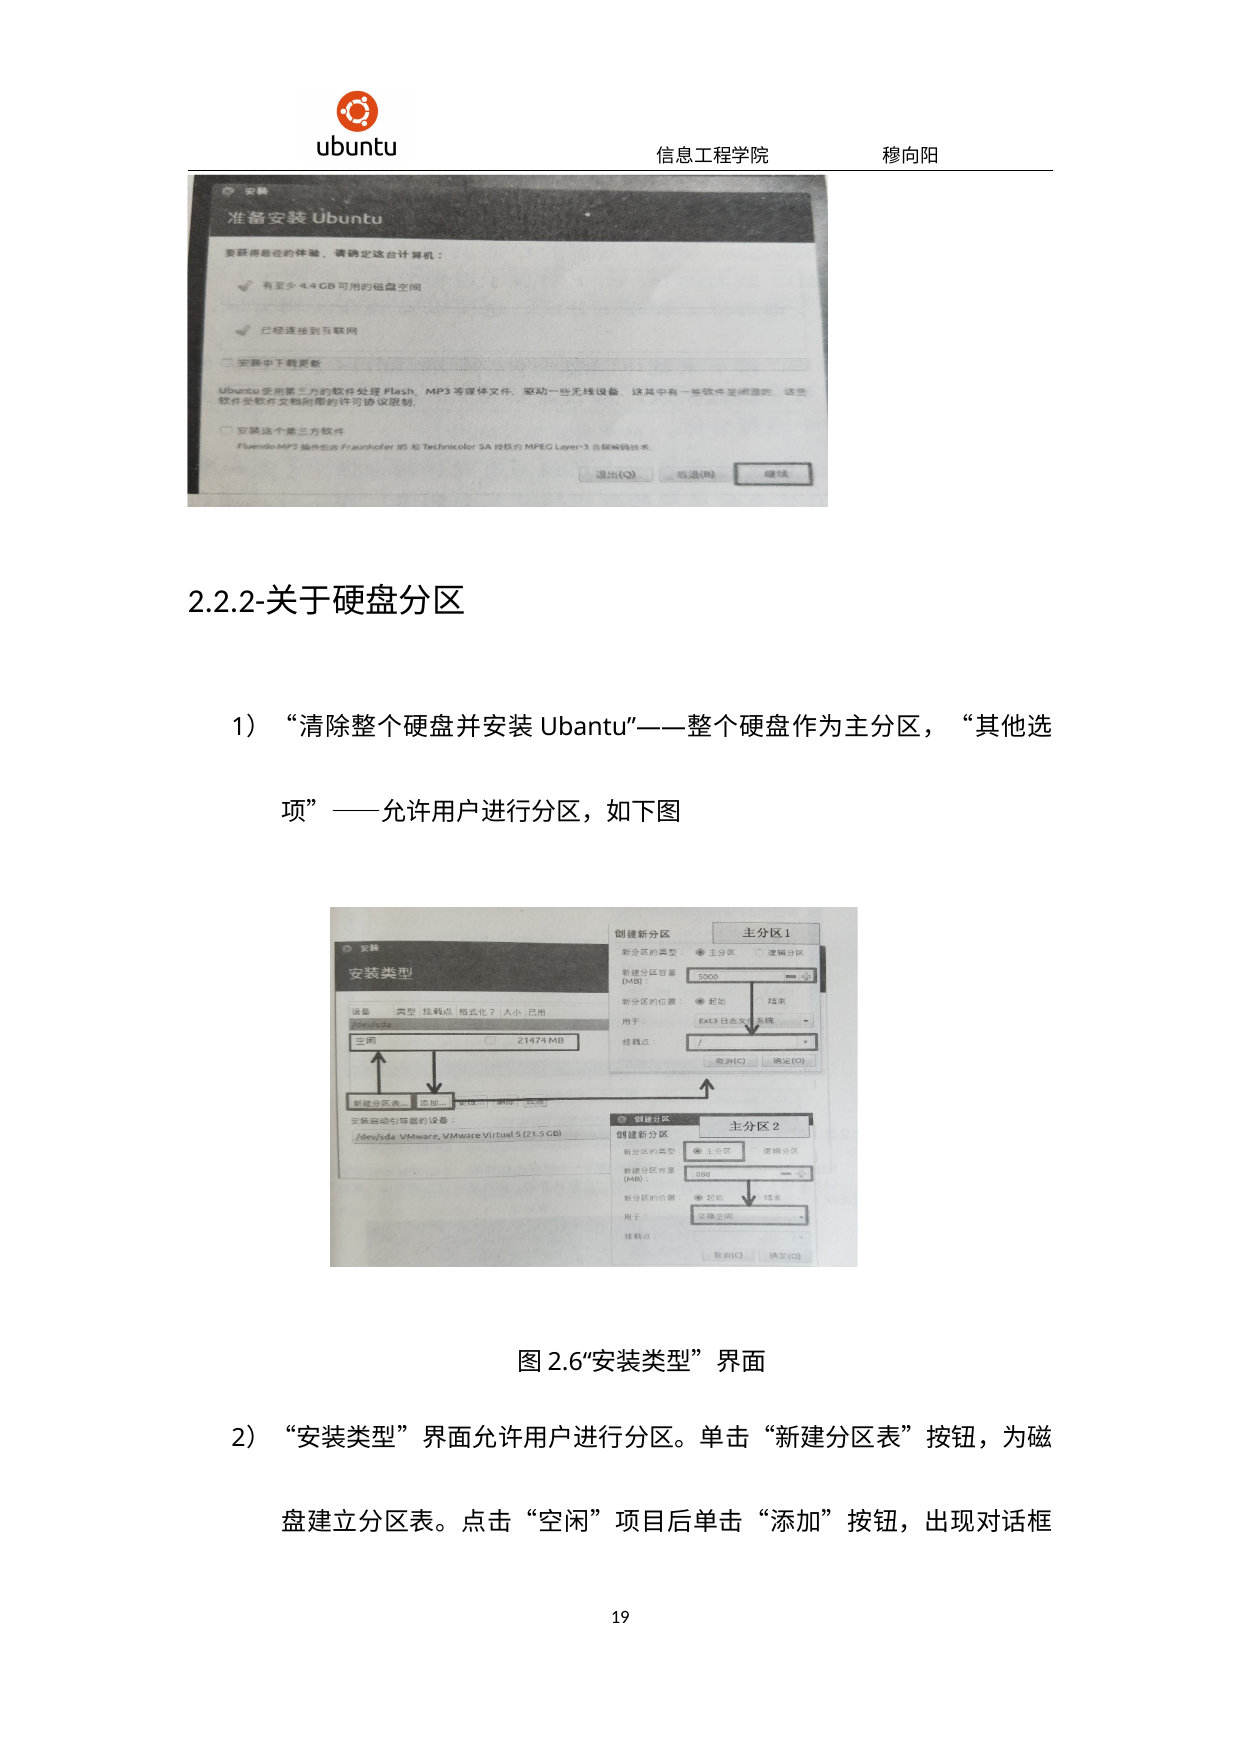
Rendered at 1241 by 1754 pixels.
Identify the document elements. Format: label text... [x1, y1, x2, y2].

picture [188, 175, 828, 507]
subtitle 2.2.2-关于硬盘分区 [187, 565, 1053, 630]
picture [330, 907, 858, 1267]
text 1）“清除整个硬盘并安装Ubantu”——整个硬盘作为主分区，“其他选项”——允许用户进行分区，如下图 [231, 692, 1053, 842]
picture [301, 88, 412, 162]
text 2）“安装类型”界面允许用户进行分区。单击“新建分区表”按钮，为磁盘建立分区表。点击“空闲”项目后单击“添加”按钮，出现对话框后建立两个分区，如下图 [231, 1403, 1053, 1552]
